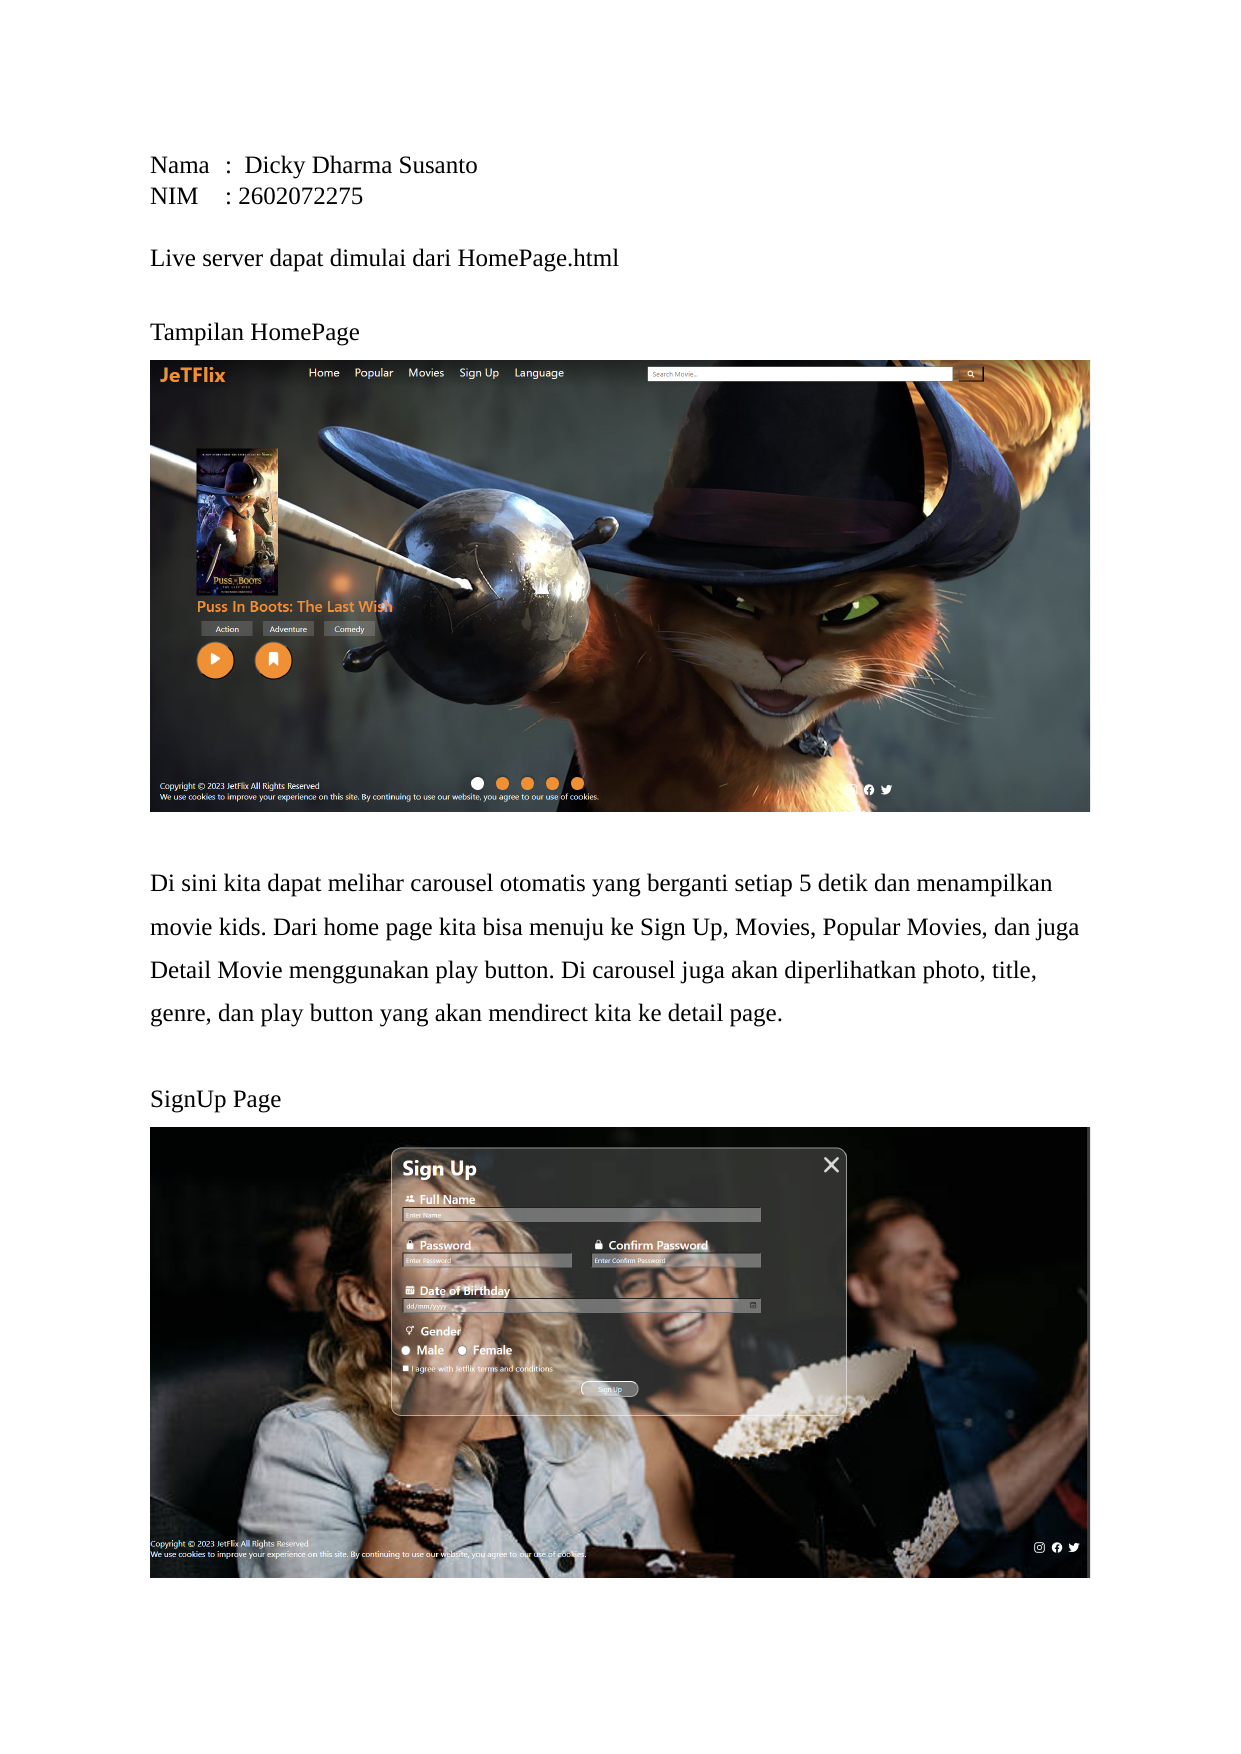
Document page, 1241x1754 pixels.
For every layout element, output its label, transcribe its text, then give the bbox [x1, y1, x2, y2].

text SignUp Page [150, 1084, 1090, 1113]
text Live server dapat dimulai dari HomePage.html [150, 243, 1090, 272]
text NIM : 2602072275 [150, 181, 1090, 210]
text Tampilan HomePage [150, 317, 1090, 346]
picture [150, 1127, 1091, 1578]
picture [150, 360, 1091, 812]
text Nama : Dicky Dharma Susanto [150, 150, 1090, 179]
text Di sini kita dapat melihar carousel otomatis yang berganti setiap 5 detik dan menampilkan movie kids. Dari home page kita bisa menuju ke Sign Up, Movies, Popular Movies, dan juga Detail Movie menggunakan play button. Di carousel juga akan diperlihatkan photo, title, genre, dan play button yang akan mendirect kita ke detail page. [150, 868, 1090, 1027]
